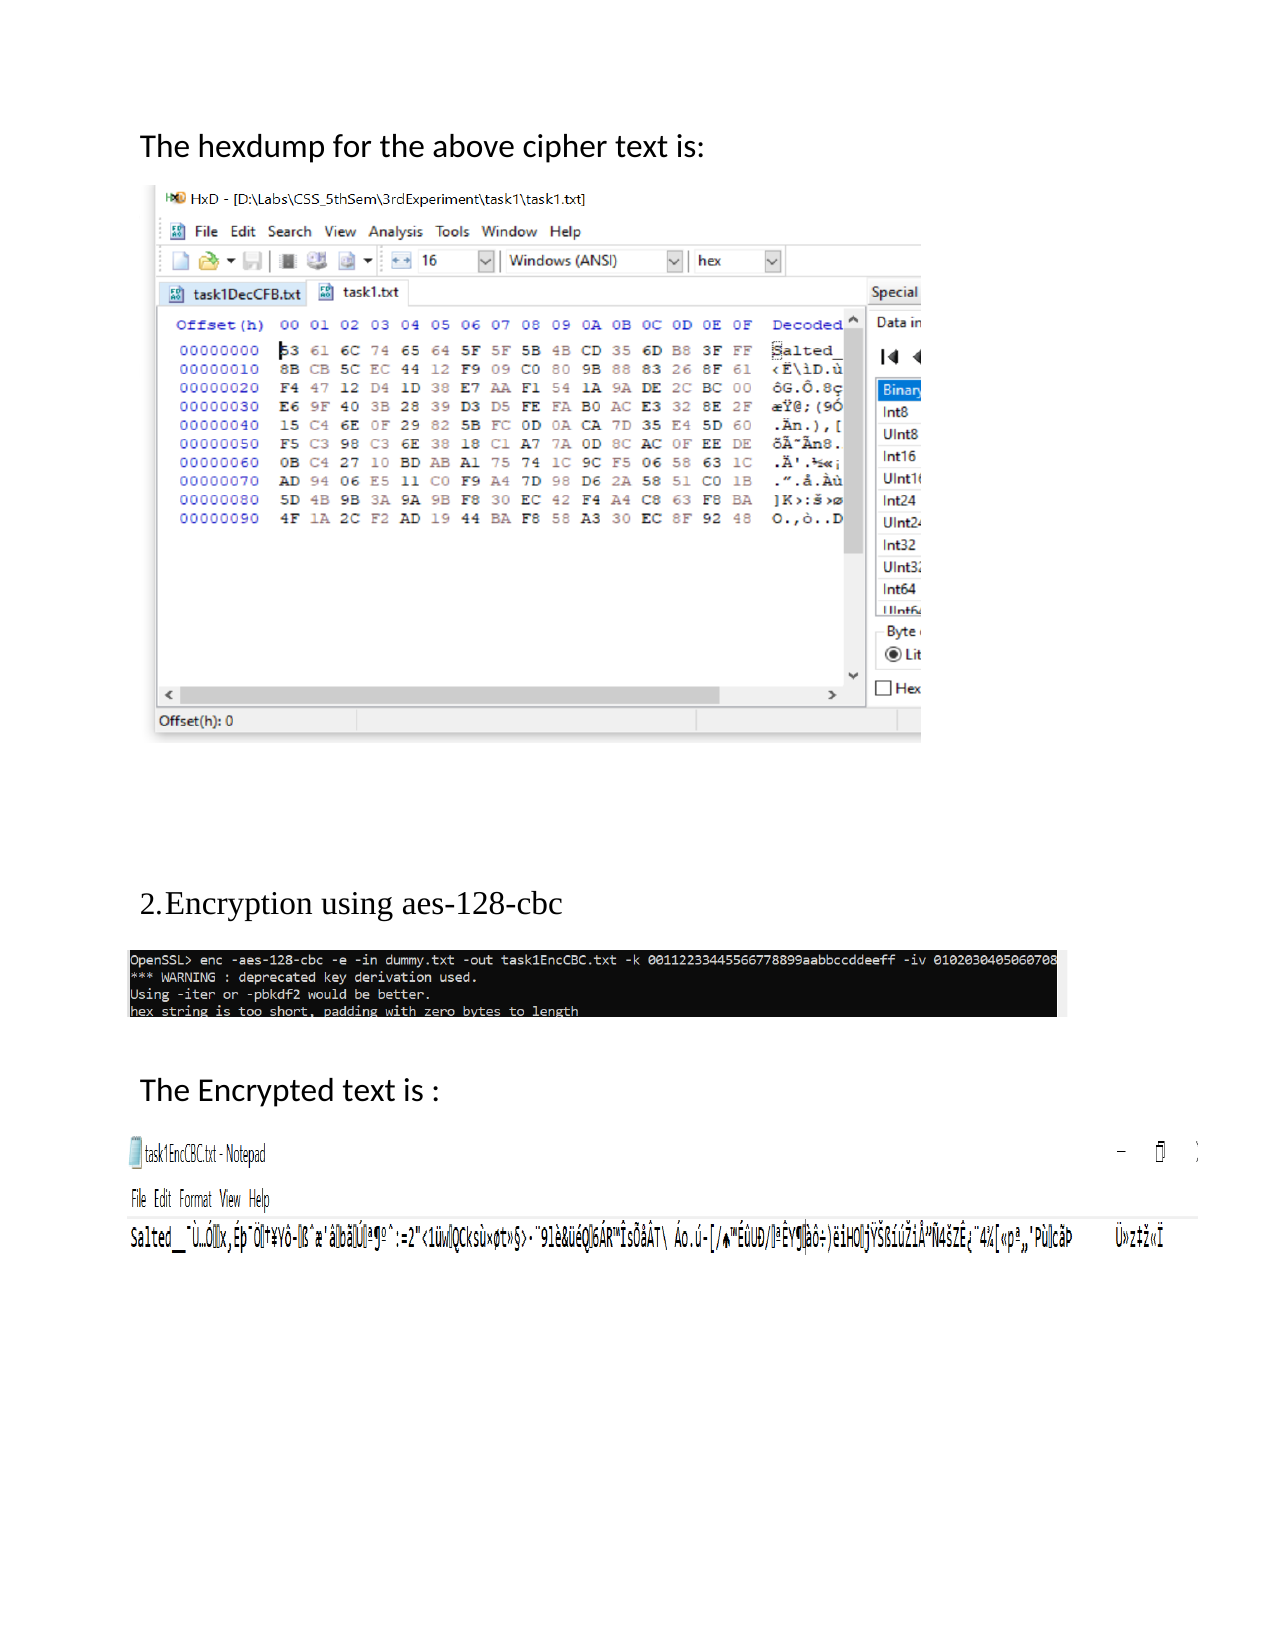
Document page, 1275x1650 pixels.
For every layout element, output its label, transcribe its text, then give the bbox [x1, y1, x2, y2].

picture [127, 1129, 1198, 1373]
list Encryption using aes-128-cbc [139, 883, 1269, 921]
picture [139, 185, 921, 743]
picture [127, 950, 1068, 1017]
text The Encrypted text is : [139, 1069, 1269, 1109]
text The hexdump for the above cipher text is: [139, 125, 1269, 166]
